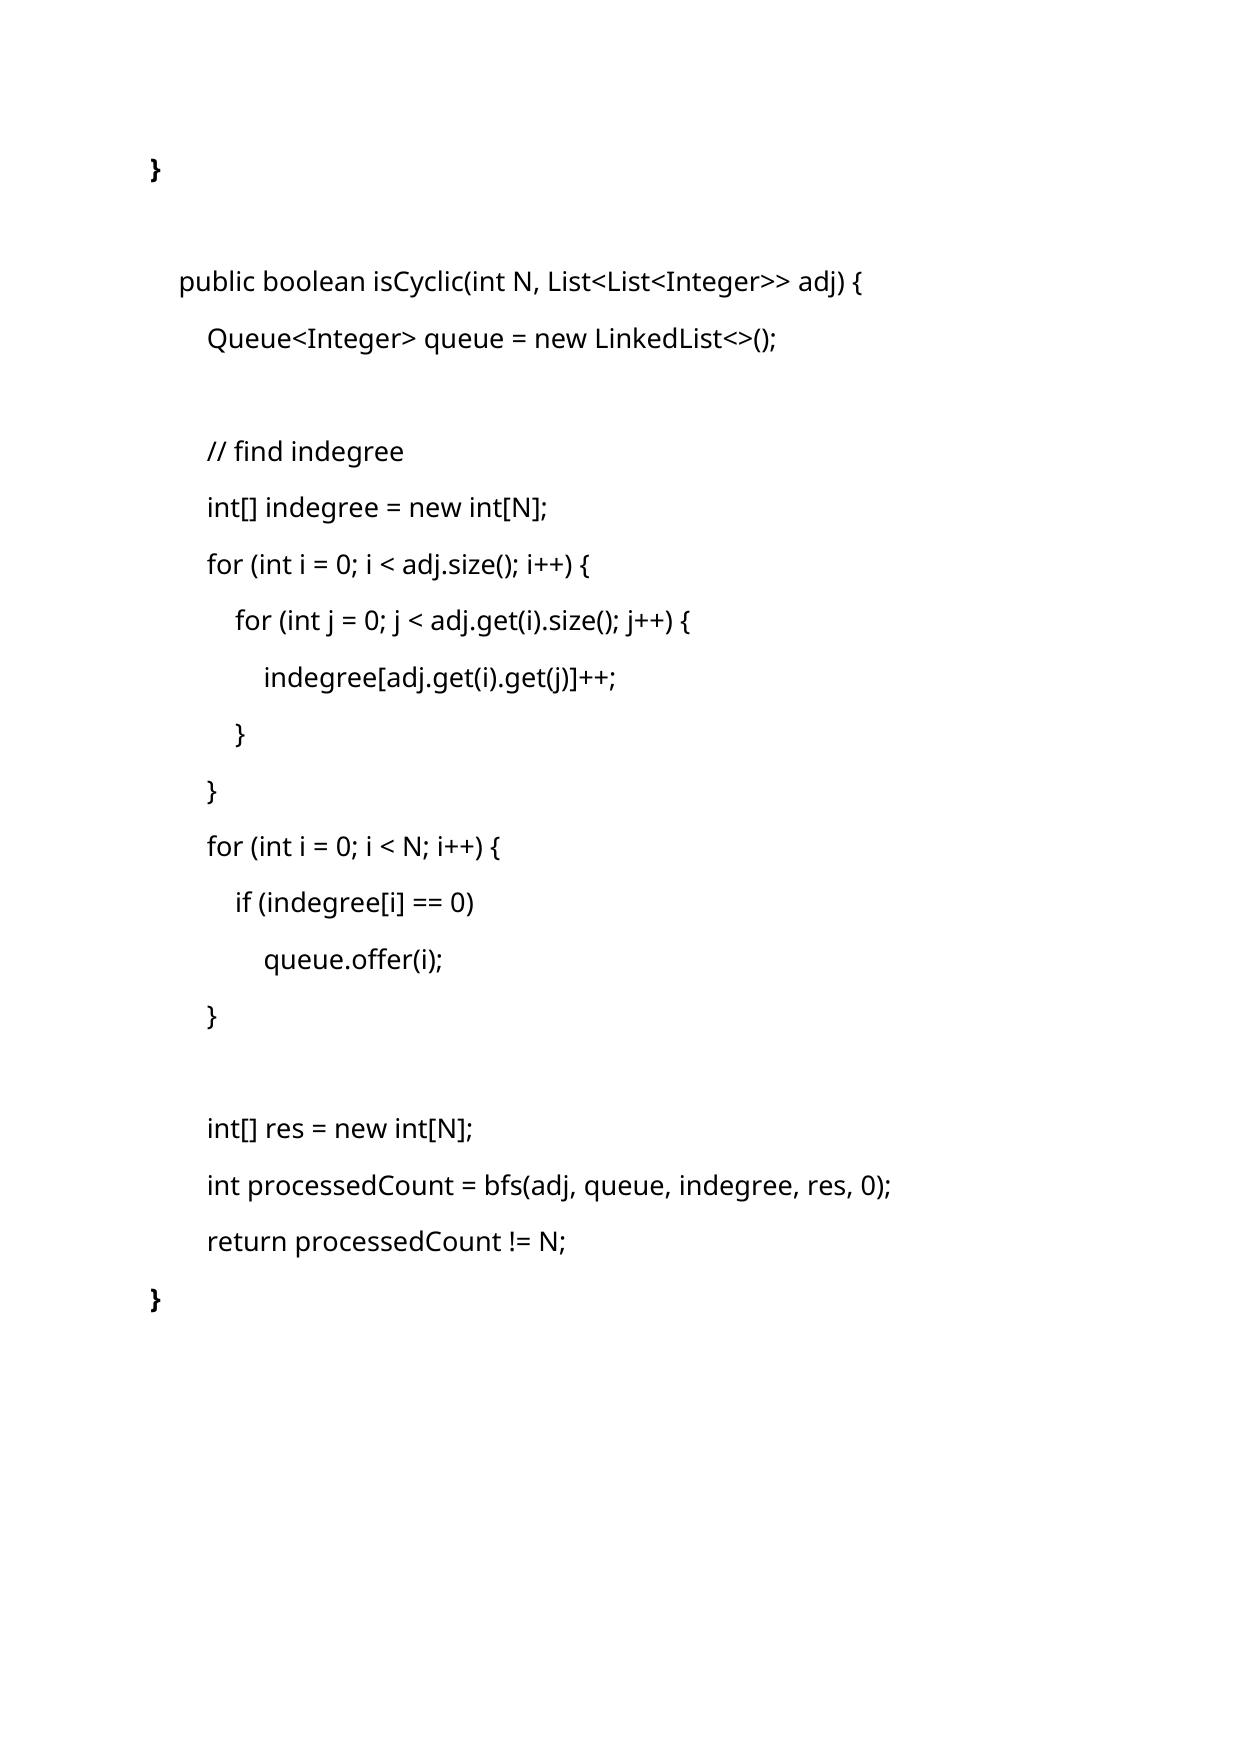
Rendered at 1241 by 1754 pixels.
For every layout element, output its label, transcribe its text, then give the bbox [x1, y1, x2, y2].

text int processedCount = bfs(adj, queue, indegree, res, 0); [150, 1166, 1090, 1203]
text for (int i = 0; i < N; i++) { [150, 827, 1090, 864]
text } [150, 714, 1090, 751]
text int[] res = new int[N]; [150, 1110, 1090, 1147]
text } [150, 1279, 1090, 1316]
text if (indegree[i] == 0) [150, 884, 1090, 921]
text int[] indegree = new int[N]; [150, 489, 1090, 526]
text } [150, 771, 1090, 808]
text } [150, 997, 1090, 1034]
text public boolean isCyclic(int N, List<List<Integer>> adj) { [150, 263, 1090, 300]
text for (int i = 0; i < adj.size(); i++) { [150, 545, 1090, 582]
text indegree[adj.get(i).get(j)]++; [150, 658, 1090, 695]
text for (int j = 0; j < adj.get(i).size(); j++) { [150, 602, 1090, 638]
text } [150, 150, 1090, 187]
text return processedCount != N; [150, 1223, 1090, 1259]
text queue.offer(i); [150, 940, 1090, 977]
text // find indegree [150, 432, 1090, 469]
text Queue<Integer> queue = new LinkedList<>(); [150, 319, 1090, 356]
